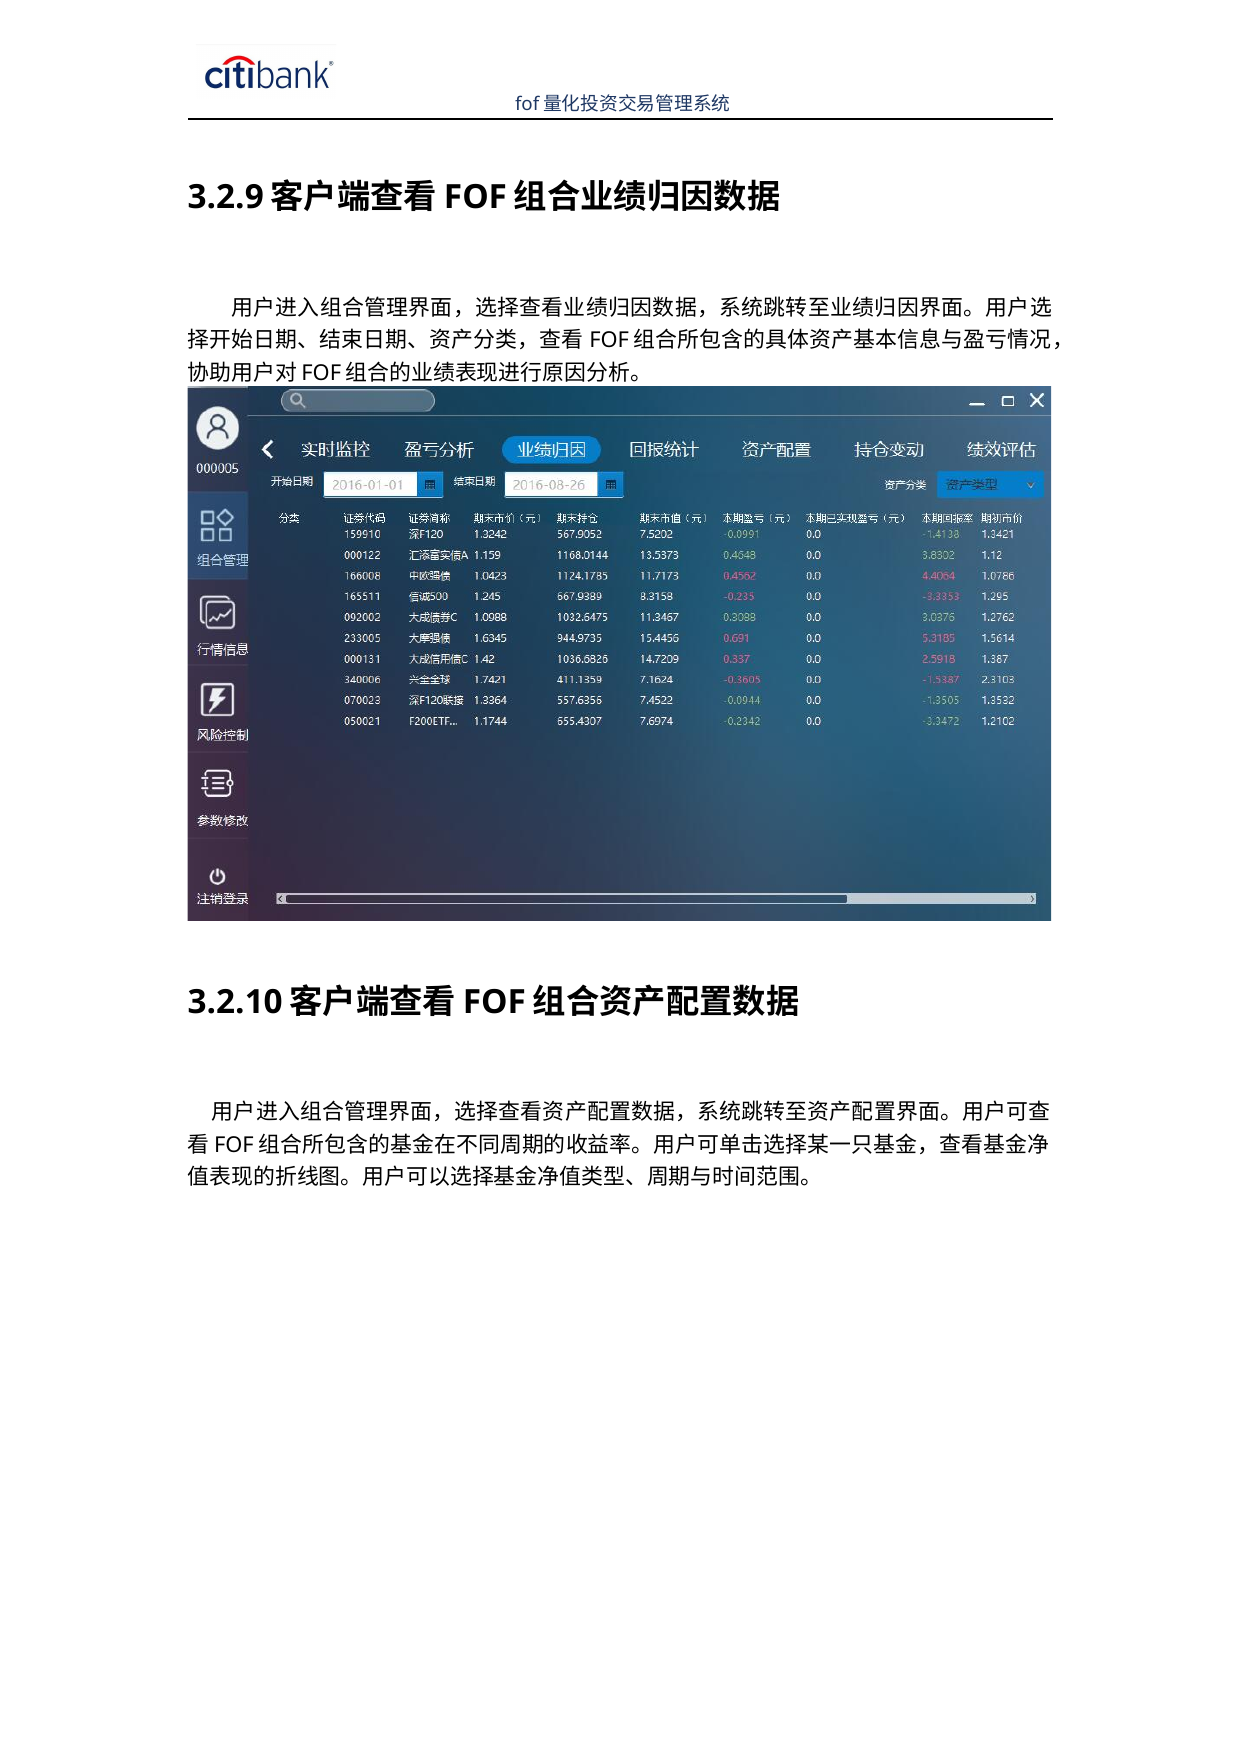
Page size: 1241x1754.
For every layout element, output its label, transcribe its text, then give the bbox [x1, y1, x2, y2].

text 用户进入组合管理界面，选择查看资产配置数据，系统跳转至资产配置界面。用户可查看FOF组合所包含的基金在不同周期的收益率。用户可单击选择某一只基金，查看基金净值表现的折线图。用户可以选择基金净值类型、周期与时间范围。 [187, 1094, 1053, 1191]
picture [187, 386, 1052, 921]
subtitle 3.2.10客户端查看FOF组合资产配置数据 [187, 966, 1053, 1031]
text 用户进入组合管理界面，选择查看业绩归因数据，系统跳转至业绩归因界面。用户选择开始日期、结束日期、资产分类，查看FOF组合所包含的具体资产基本信息与盈亏情况，协助用户对FOF组合的业绩表现进行原因分析。 [187, 289, 1053, 387]
picture [195, 44, 337, 99]
subtitle 3.2.9客户端查看FOF组合业绩归因数据 [187, 162, 1053, 227]
